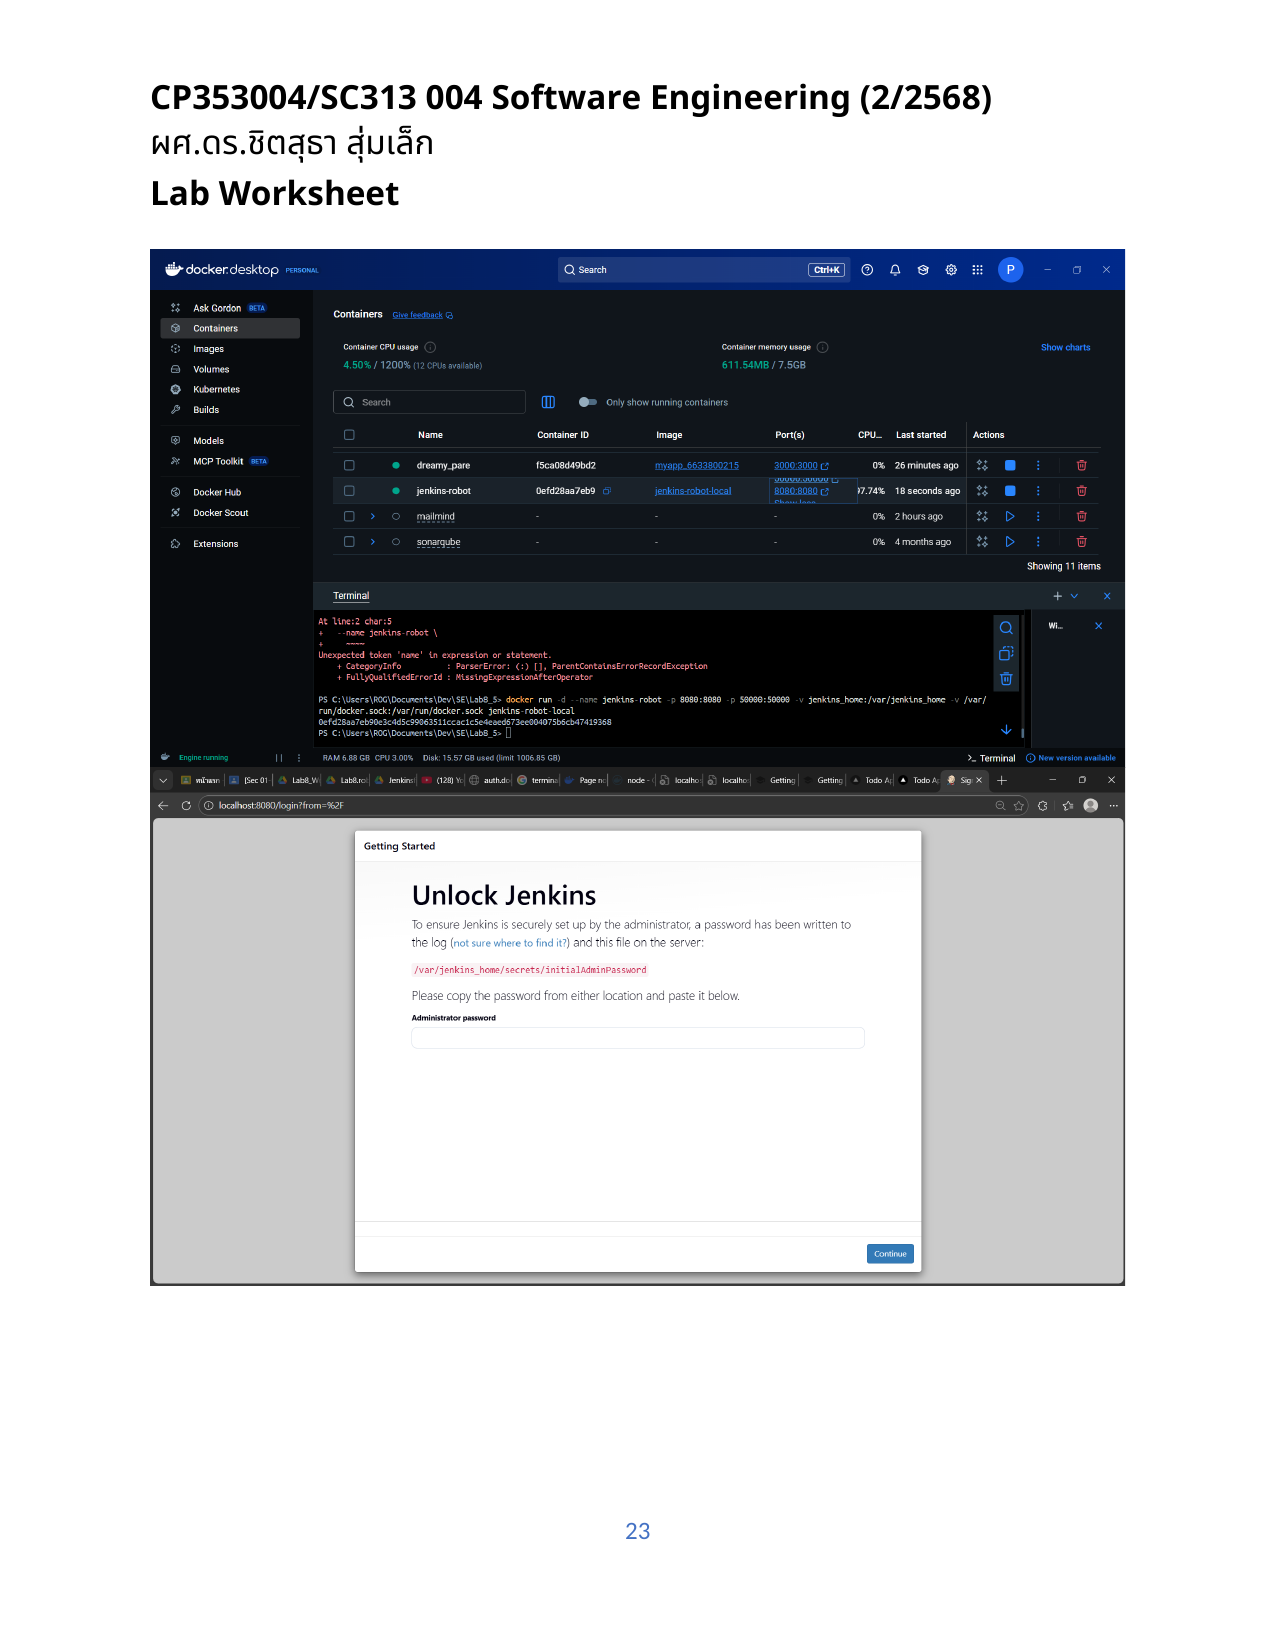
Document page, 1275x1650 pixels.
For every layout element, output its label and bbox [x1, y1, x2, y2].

picture [150, 249, 1125, 1286]
